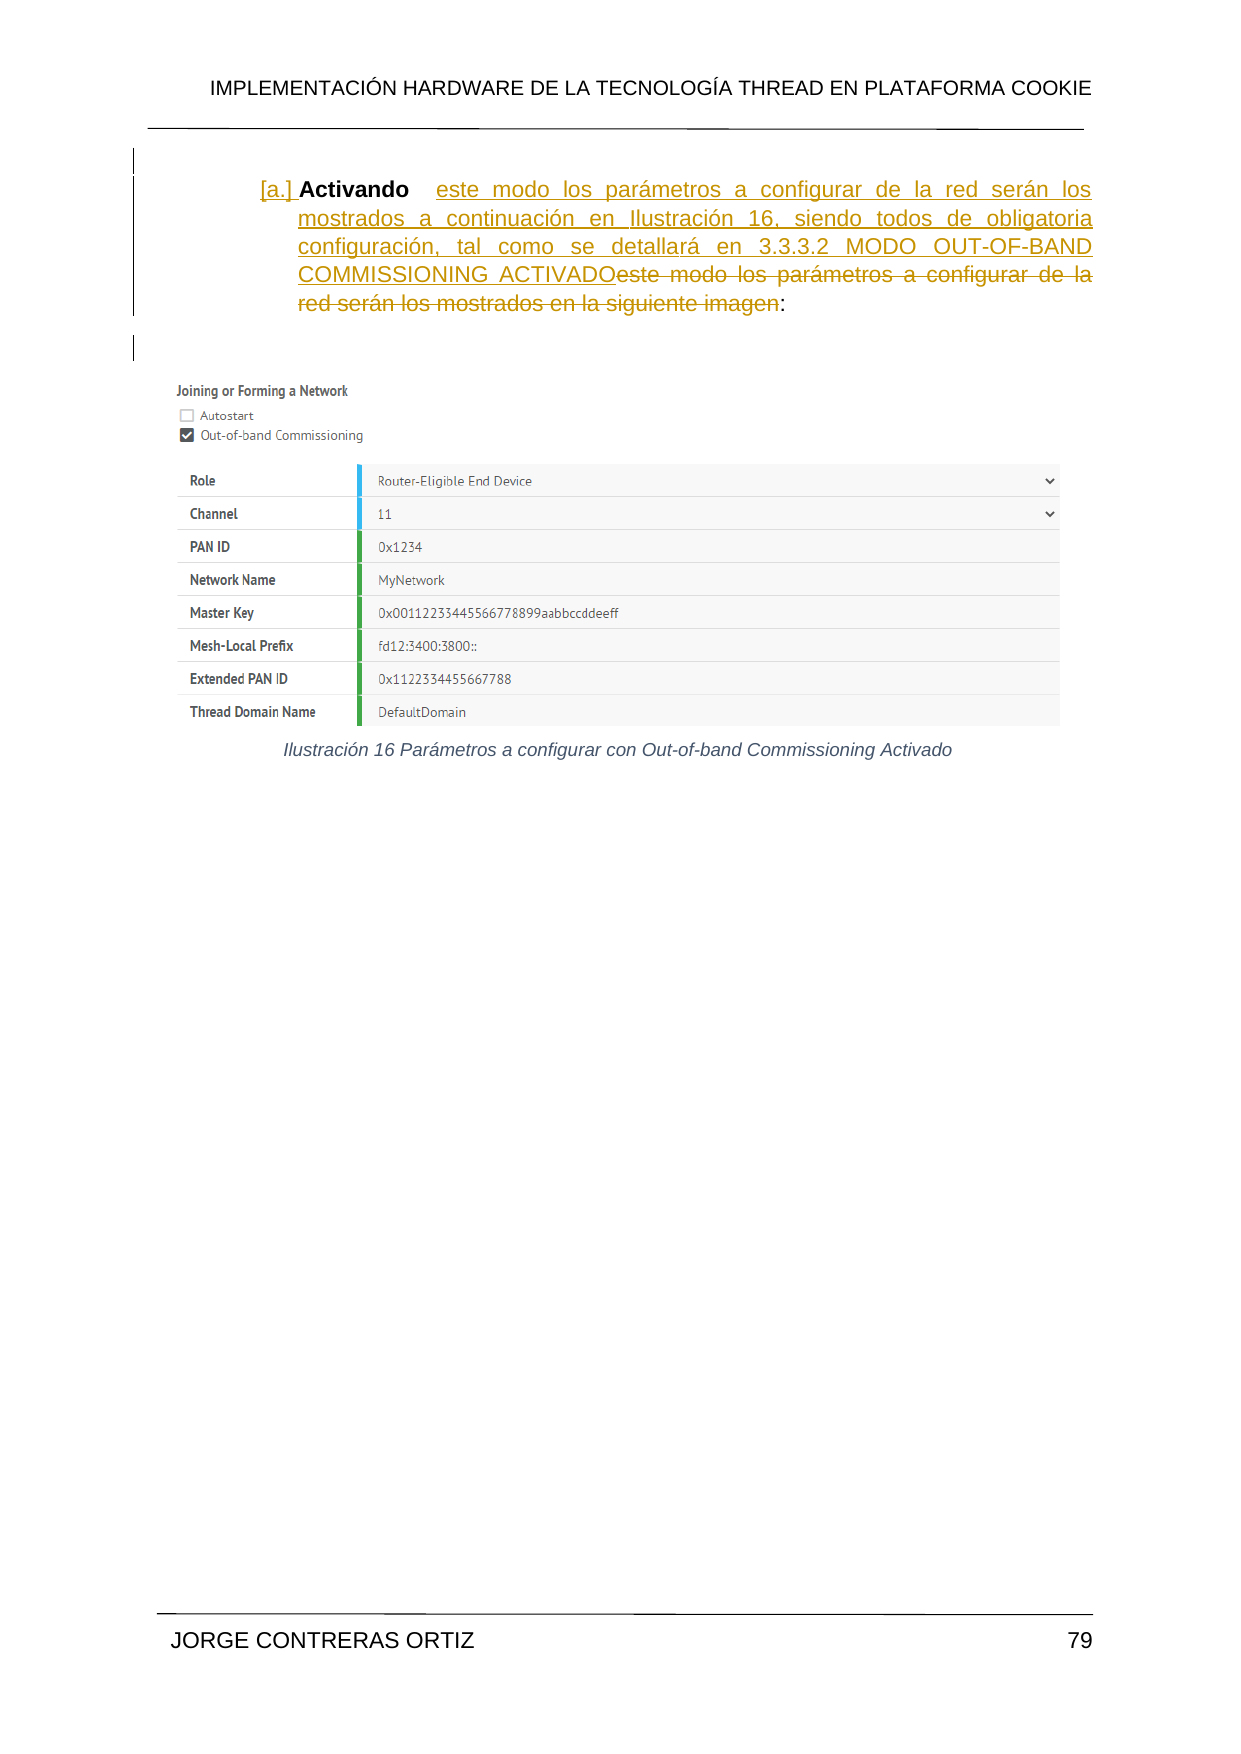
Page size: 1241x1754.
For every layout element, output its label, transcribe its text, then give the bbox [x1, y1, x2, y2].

list Activando : [260, 176, 1092, 316]
picture [175, 381, 1060, 726]
